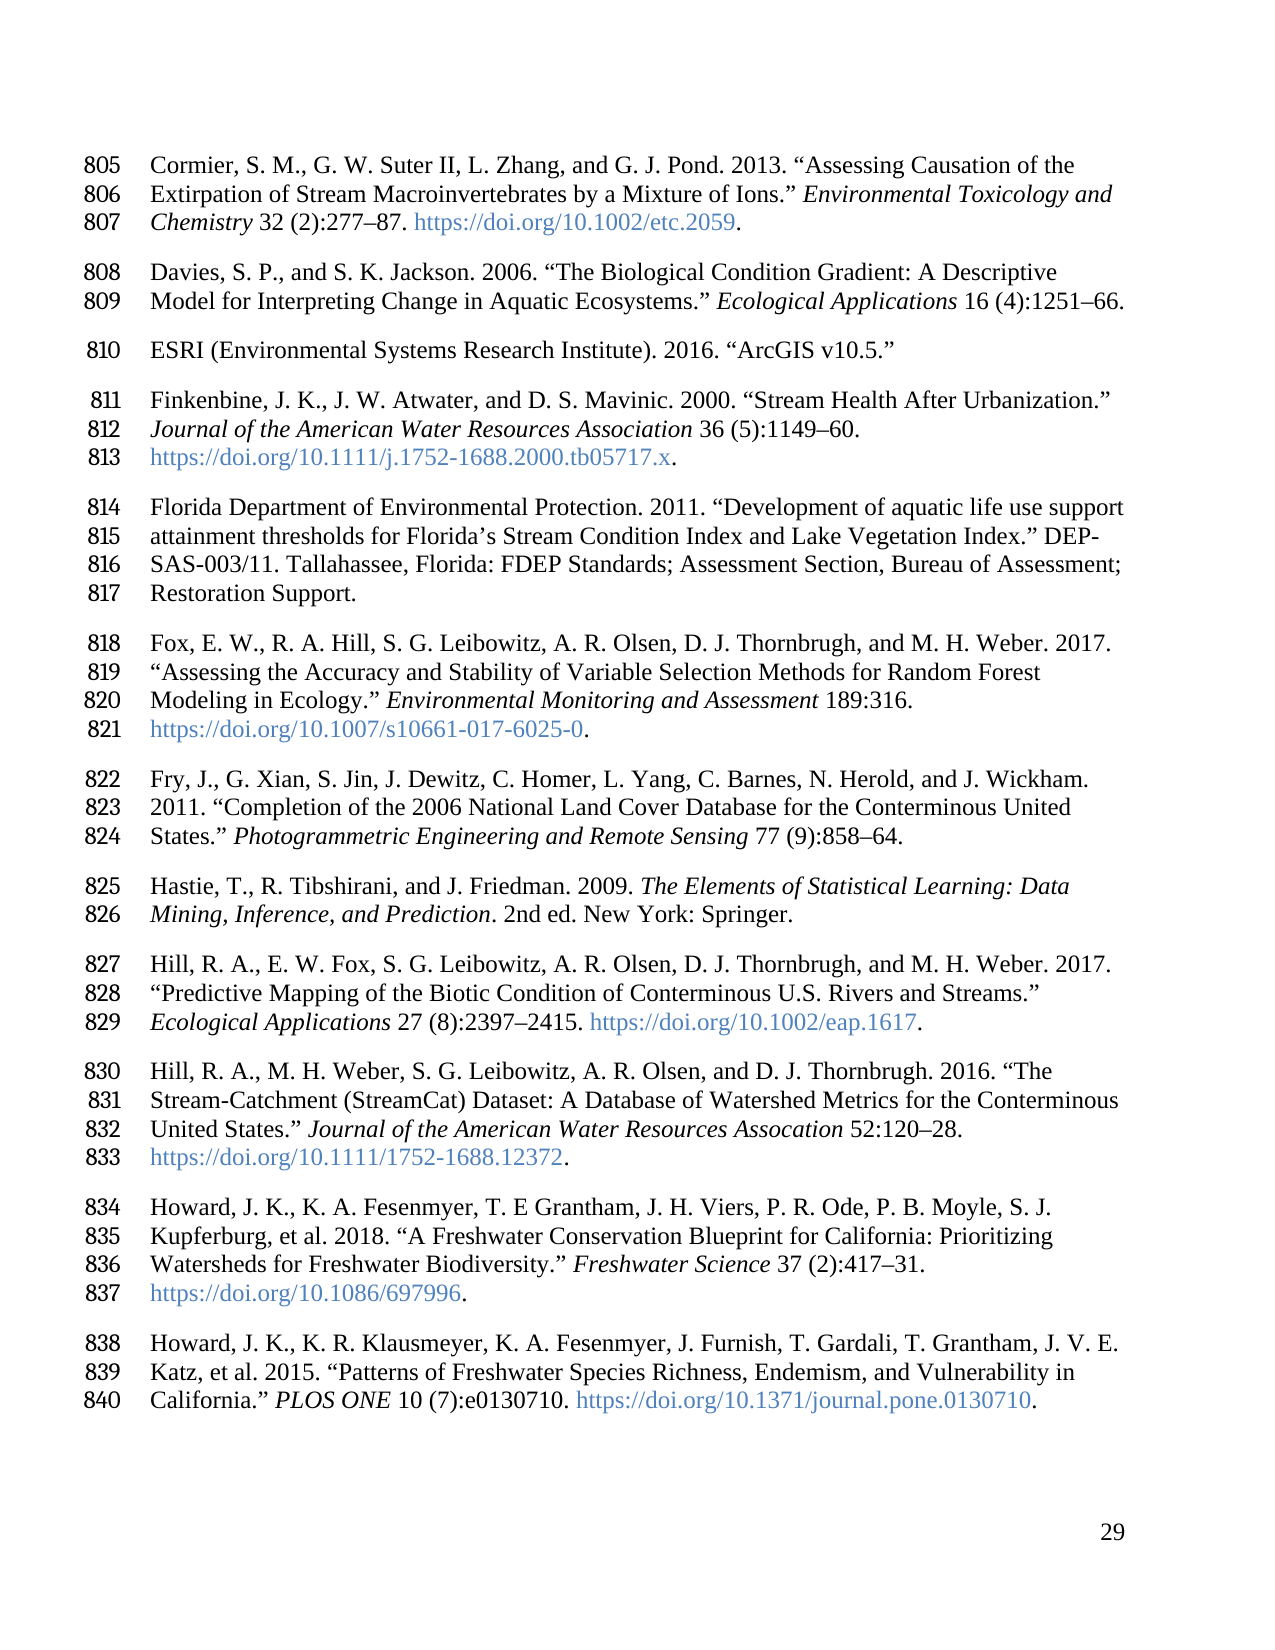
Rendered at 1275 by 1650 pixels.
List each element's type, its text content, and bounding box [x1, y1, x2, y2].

text Fox, E. W., R. A. Hill, S. G. Leibowitz, A. R. Olsen, D. J. Thornbrugh, and M. H. Weber. 2017. “Assessing the Accuracy and Stability of Variable Selection Methods for Random Forest Modeling in Ecology.” Environmental Monitoring and Assessment 189:316. https://doi.org/10.1007/s10661-017-6025-0. [150, 628, 1125, 743]
text ESRI (Environmental Systems Research Institute). 2016. “ArcGIS v10.5.” [150, 335, 1125, 364]
text Hill, R. A., M. H. Weber, S. G. Leibowitz, A. R. Olsen, and D. J. Thornbrugh. 2016. “The Stream-Catchment (StreamCat) Dataset: A Database of Watershed Metrics for the Conterminous United States.” Journal of the American Water Resources Assocation 52:120–28. https://doi.org/10.1111/1752-1688.12372. [150, 1056, 1125, 1171]
text Howard, J. K., K. A. Fesenmyer, T. E Grantham, J. H. Viers, P. R. Ode, P. B. Moyle, S. J. Kupferburg, et al. 2018. “A Freshwater Conservation Blueprint for California: Prioritizing Watersheds for Freshwater Biodiversity.” Freshwater Science 37 (2):417–31. https://doi.org/10.1086/697996. [150, 1192, 1125, 1307]
text Davies, S. P., and S. K. Jackson. 2006. “The Biological Condition Gradient: A Descriptive Model for Interpreting Change in Aquatic Ecosystems.” Ecological Applications 16 (4):1251–66. [150, 257, 1125, 314]
text Hill, R. A., E. W. Fox, S. G. Leibowitz, A. R. Olsen, D. J. Thornbrugh, and M. H. Weber. 2017. “Predictive Mapping of the Biotic Condition of Conterminous U.S. Rivers and Streams.” Ecological Applications 27 (8):2397–2415. https://doi.org/10.1002/eap.1617. [150, 949, 1125, 1035]
text Finkenbine, J. K., J. W. Atwater, and D. S. Mavinic. 2000. “Stream Health After Urbanization.” Journal of the American Water Resources Association 36 (5):1149–60. https://doi.org/10.1111/j.1752-1688.2000.tb05717.x. [150, 385, 1125, 471]
text Hastie, T., R. Tibshirani, and J. Friedman. 2009. The Elements of Statistical Learning: Data Mining, Inference, and Prediction. 2nd ed. New York: Springer. [150, 871, 1125, 928]
text Cormier, S. M., G. W. Suter II, L. Zhang, and G. J. Pond. 2013. “Assessing Causation of the Extirpation of Stream Macroinvertebrates by a Mixture of Ions.” Environmental Toxicology and Chemistry 32 (2):277–87. https://doi.org/10.1002/etc.2059. [150, 150, 1125, 236]
text Howard, J. K., K. R. Klausmeyer, K. A. Fesenmyer, J. Furnish, T. Gardali, T. Grantham, J. V. E. Katz, et al. 2015. “Patterns of Freshwater Species Richness, Endemism, and Vulnerability in California.” PLOS ONE 10 (7):e0130710. https://doi.org/10.1371/journal.pone.0130710. [150, 1328, 1125, 1414]
text Fry, J., G. Xian, S. Jin, J. Dewitz, C. Homer, L. Yang, C. Barnes, N. Herold, and J. Wickham. 2011. “Completion of the 2006 National Land Cover Database for the Conterminous United States.” Photogrammetric Engineering and Remote Sensing 77 (9):858–64. [150, 764, 1125, 850]
text Florida Department of Environmental Protection. 2011. “Development of aquatic life use support attainment thresholds for Florida’s Stream Condition Index and Lake Vegetation Index.” DEP-SAS-003/11. Tallahassee, Florida: FDEP Standards; Assessment Section, Bureau of Assessment; Restoration Support. [150, 492, 1125, 607]
